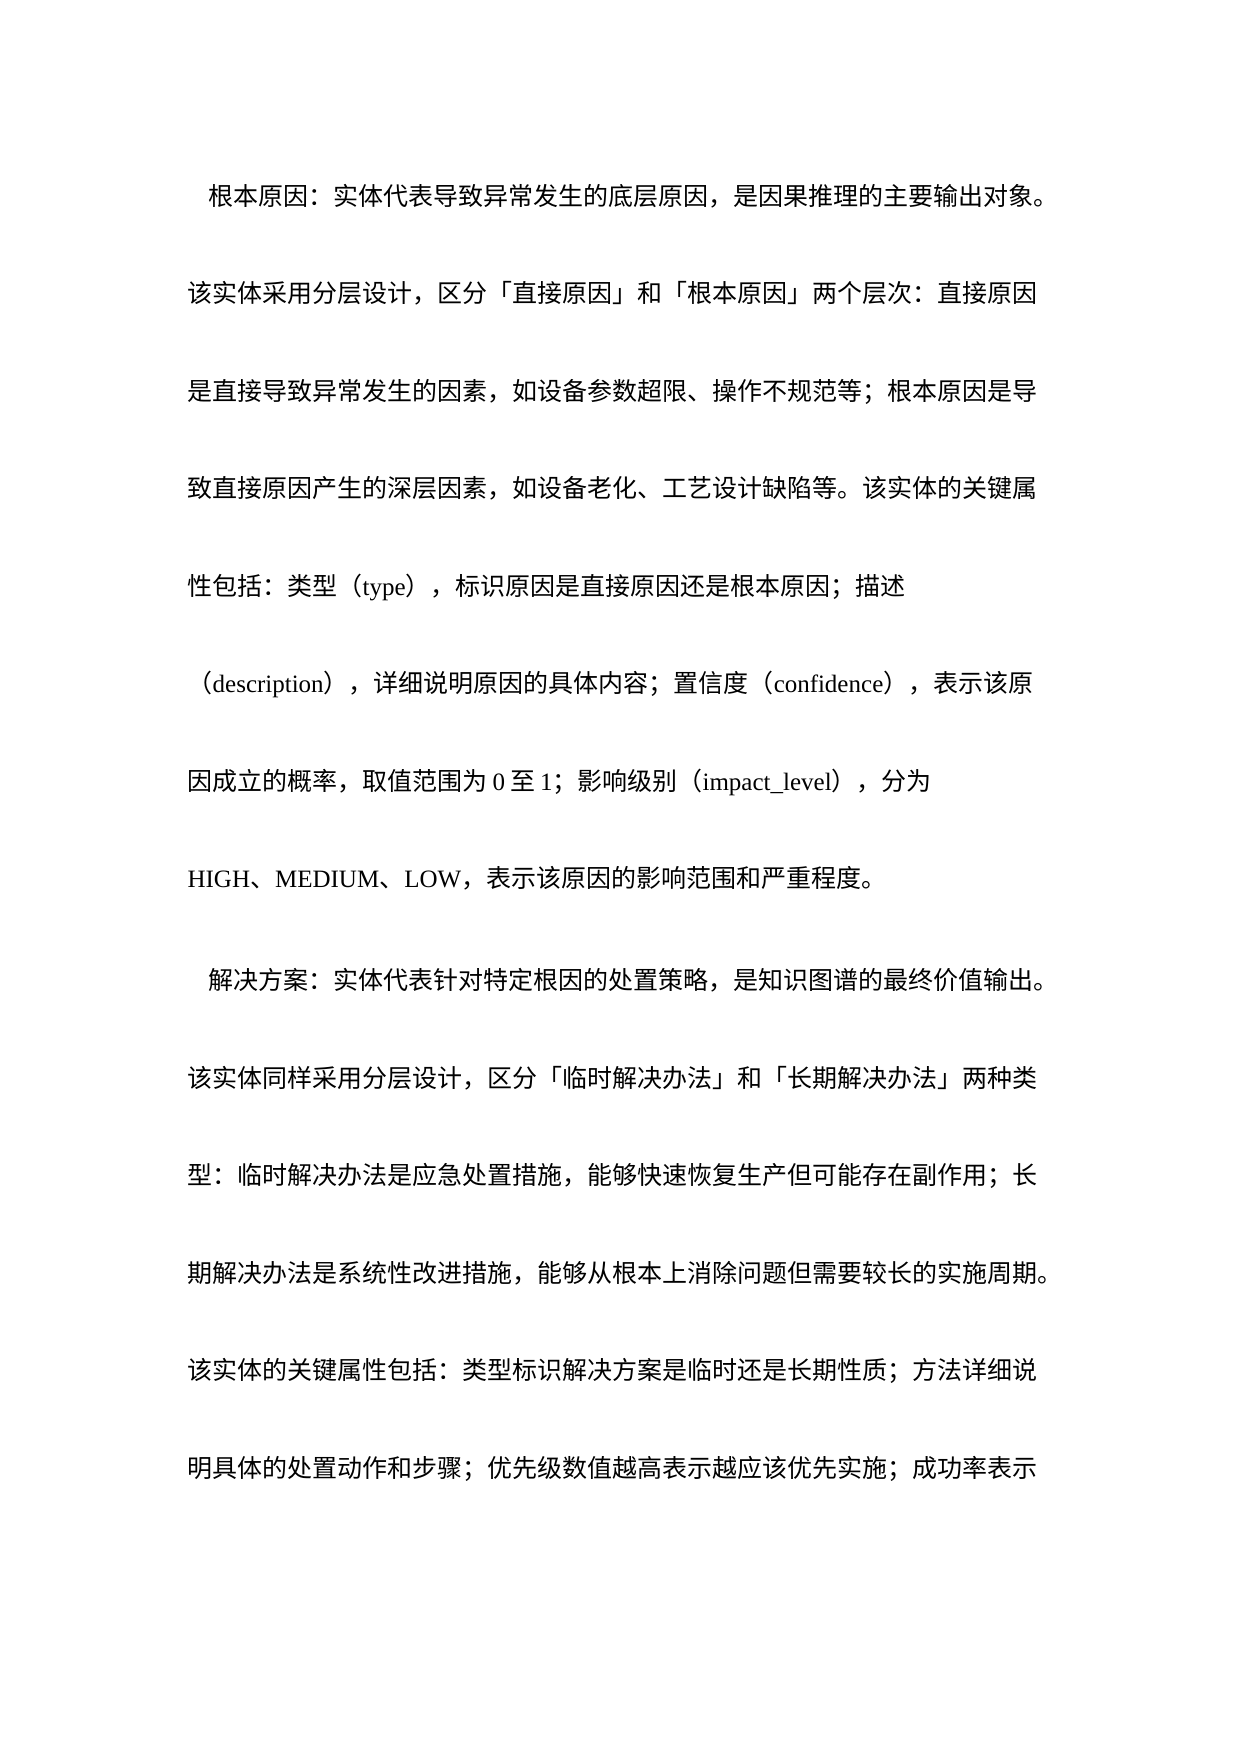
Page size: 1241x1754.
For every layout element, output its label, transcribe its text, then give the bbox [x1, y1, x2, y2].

text 根本原因：实体代表导致异常发生的底层原因，是因果推理的主要输出对象。该实体采用分层设计，区分「直接原因」和「根本原因」两个层次：直接原因是直接导致异常发生的因素，如设备参数超限、操作不规范等；根本原因是导致直接原因产生的深层因素，如设备老化、工艺设计缺陷等。该实体的关键属性包括：类型（type），标识原因是直接原因还是根本原因；描述（description），详细说明原因的具体内容；置信度（confidence），表示该原因成立的概率，取值范围为0至1；影响级别（impact_level），分为HIGH、MEDIUM、LOW，表示该原因的影响范围和严重程度。 [187, 162, 1053, 909]
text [187, 946, 1053, 1499]
